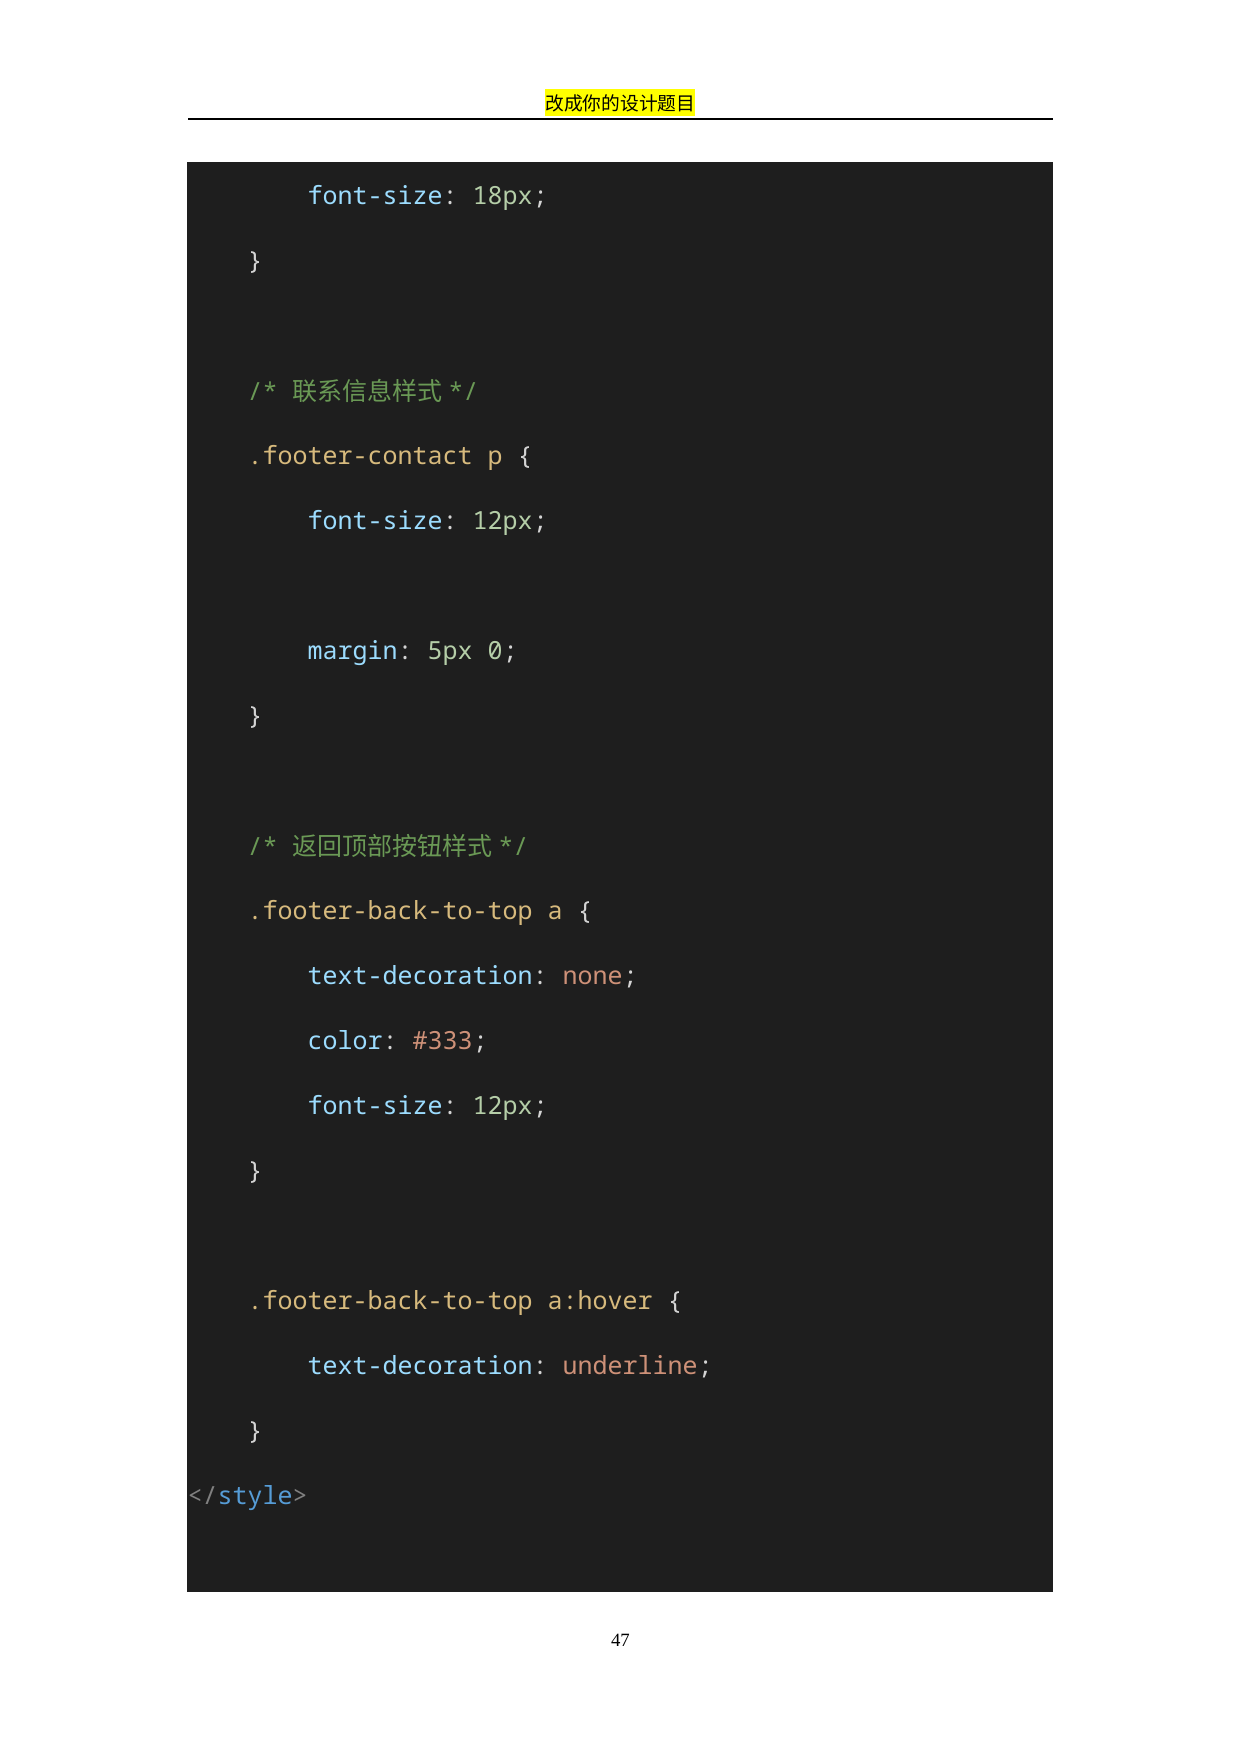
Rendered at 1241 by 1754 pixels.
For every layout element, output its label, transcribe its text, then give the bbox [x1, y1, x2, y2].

text .footer-back-to-top a:hover { [187, 1267, 1053, 1332]
text } [187, 1397, 1053, 1462]
text color: #333; [187, 1007, 1053, 1072]
text /* 返回顶部按钮样式 */ [187, 812, 1053, 877]
text text-decoration: none; [187, 942, 1053, 1007]
text } [187, 682, 1053, 747]
text font-size: 12px; [187, 487, 1053, 552]
text text-decoration: underline; [187, 1332, 1053, 1397]
text .footer-contact p { [187, 422, 1053, 487]
text /* 联系信息样式 */ [187, 357, 1053, 422]
text font-size: 12px; [187, 1072, 1053, 1137]
text font-size: 18px; [187, 162, 1053, 227]
text </style> [187, 1462, 1053, 1527]
text } [187, 1137, 1053, 1202]
text margin: 5px 0; [187, 617, 1053, 682]
text .footer-back-to-top a { [187, 877, 1053, 942]
text } [187, 227, 1053, 292]
